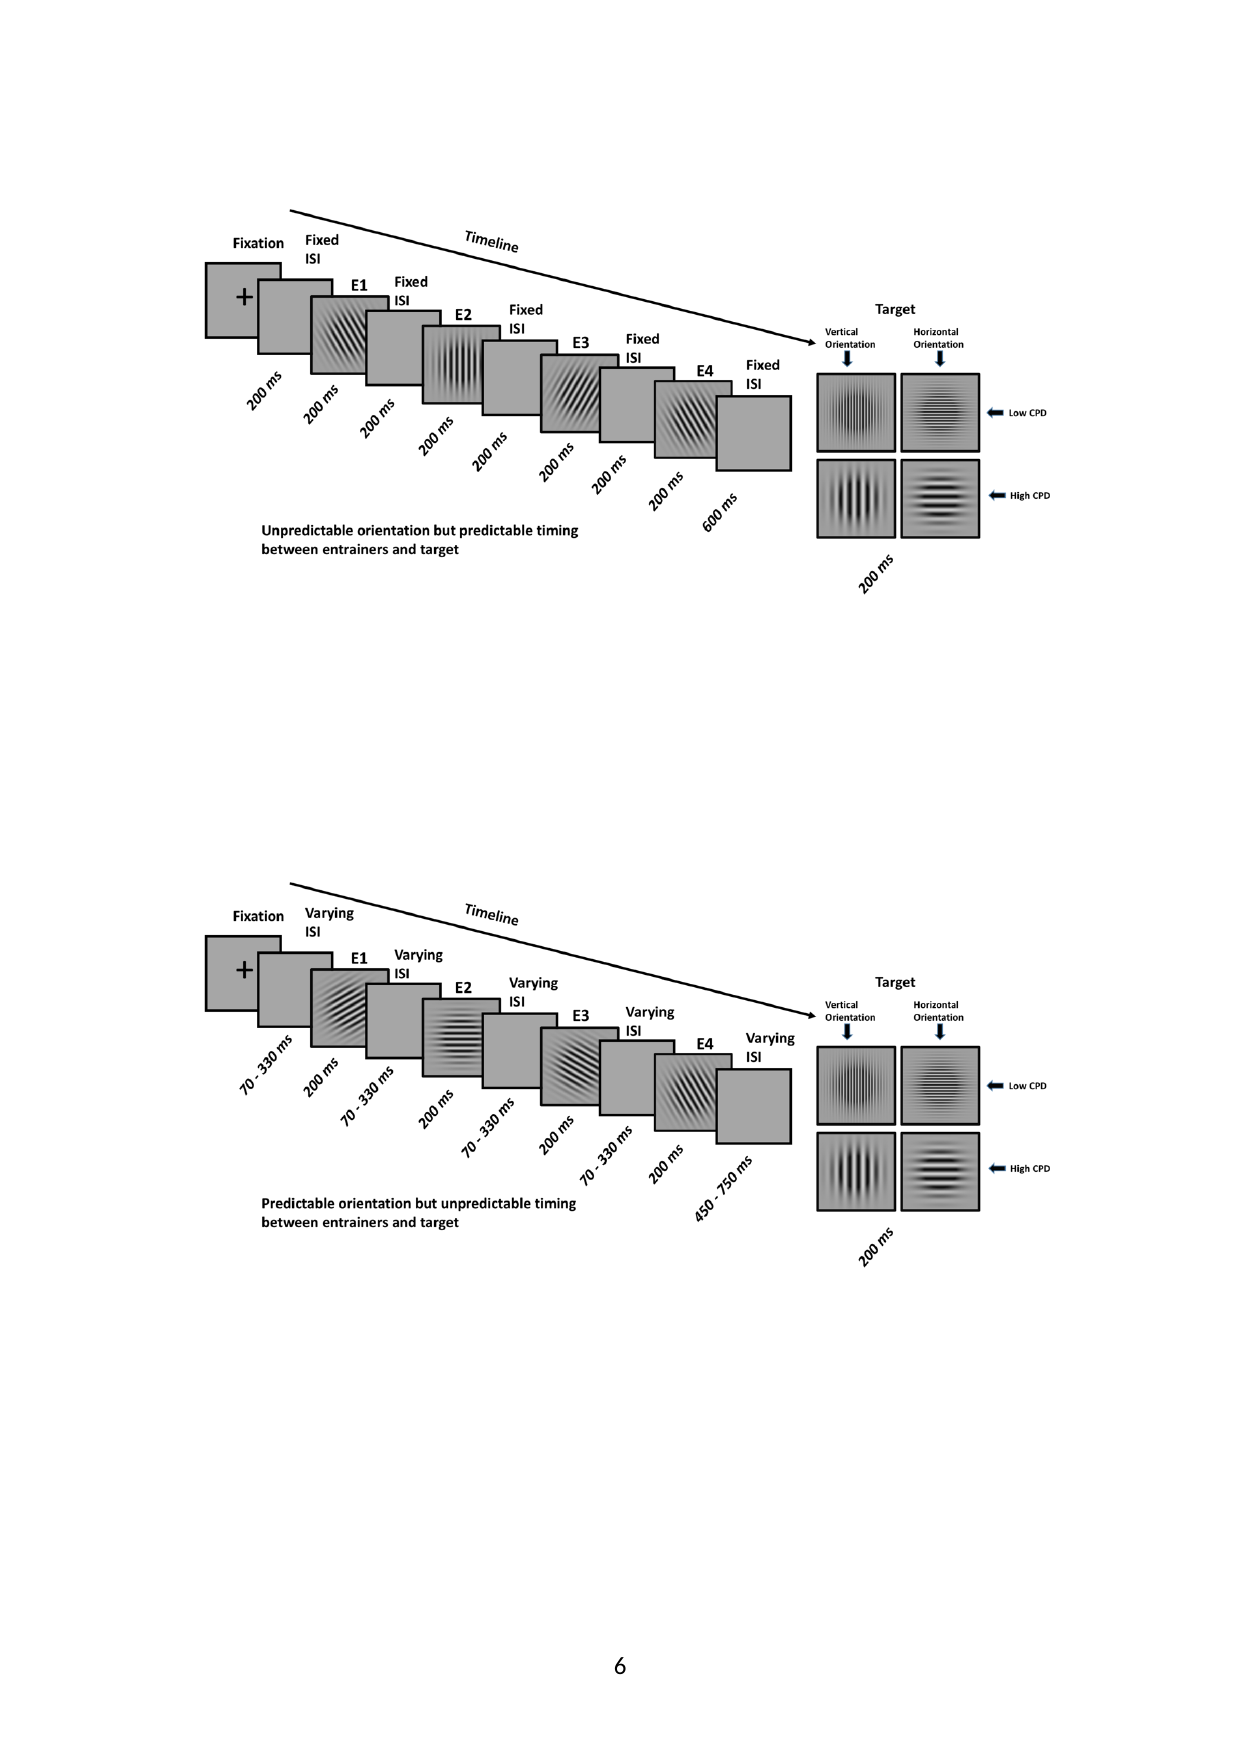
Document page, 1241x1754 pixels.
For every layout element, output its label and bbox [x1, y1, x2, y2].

picture [150, 150, 1090, 621]
picture [150, 822, 1090, 1294]
